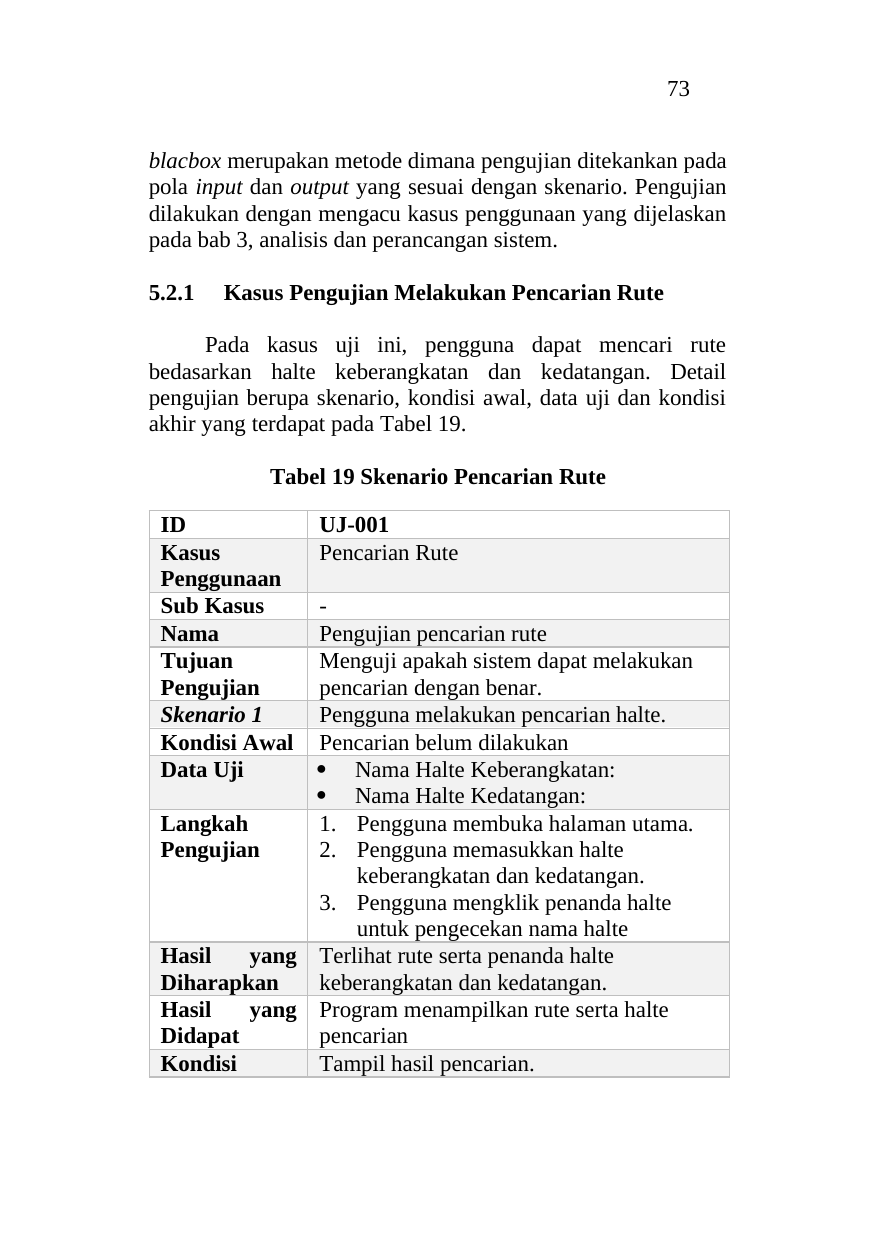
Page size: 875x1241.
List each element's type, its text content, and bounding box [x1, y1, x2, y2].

table_cell Kondisi Akhir [150, 1050, 307, 1076]
table_cell Kasus Penggunaan [150, 539, 307, 592]
table_cell Hasil yang Didapat [150, 996, 307, 1049]
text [148, 147, 727, 252]
table_cell Menguji apakah sistem dapat melakukan pencarian dengan benar. [308, 648, 729, 700]
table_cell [308, 1050, 729, 1076]
table_cell Data Uji [150, 756, 307, 809]
text Tabel 19 Skenario Pencarian Rute [148, 463, 727, 489]
table_cell Pengujian pencarian rute [308, 620, 729, 646]
text Pada kasus uji ini, pengguna dapat mencari rute bedasarkan halte keberangkatan dan kedatangan. Detail pengujian berupa skenario, kondisi awal, data uji dan kondisi akhir yang terdapat pada Tabel 19. [148, 331, 727, 437]
table_cell Pengguna membuka halaman utama. Pengguna memasukkan halte keberangkatan dan kedatangan. Pengguna mengklik penanda halte untuk pengecekan nama halte [308, 810, 729, 941]
table_cell Skenario 1 [150, 701, 307, 727]
table_header ID [150, 511, 307, 538]
table_cell Hasil yang Diharapkan [150, 943, 307, 995]
table_cell Nama [150, 620, 307, 646]
table_cell - [308, 593, 729, 619]
subtitle Kasus Pengujian Melakukan Pencarian Rute [148, 279, 727, 305]
table_cell Program menampilkan rute serta halte pencarian [308, 996, 729, 1049]
table_cell Terlihat rute serta penanda halte keberangkatan dan kedatangan. [308, 943, 729, 995]
table_cell Pencarian Rute [308, 539, 729, 592]
table_cell Langkah Pengujian [150, 810, 307, 941]
table_cell Pengguna melakukan pencarian halte. [308, 701, 729, 727]
table_cell Sub Kasus [150, 593, 307, 619]
table_cell Tujuan Pengujian [150, 648, 307, 700]
table_cell Pencarian belum dilakukan [308, 729, 729, 755]
table_header UJ-001 [308, 511, 729, 538]
table_cell Kondisi Awal [150, 729, 307, 755]
table_cell Nama Halte Keberangkatan: Nama Halte Kedatangan: [308, 756, 729, 809]
